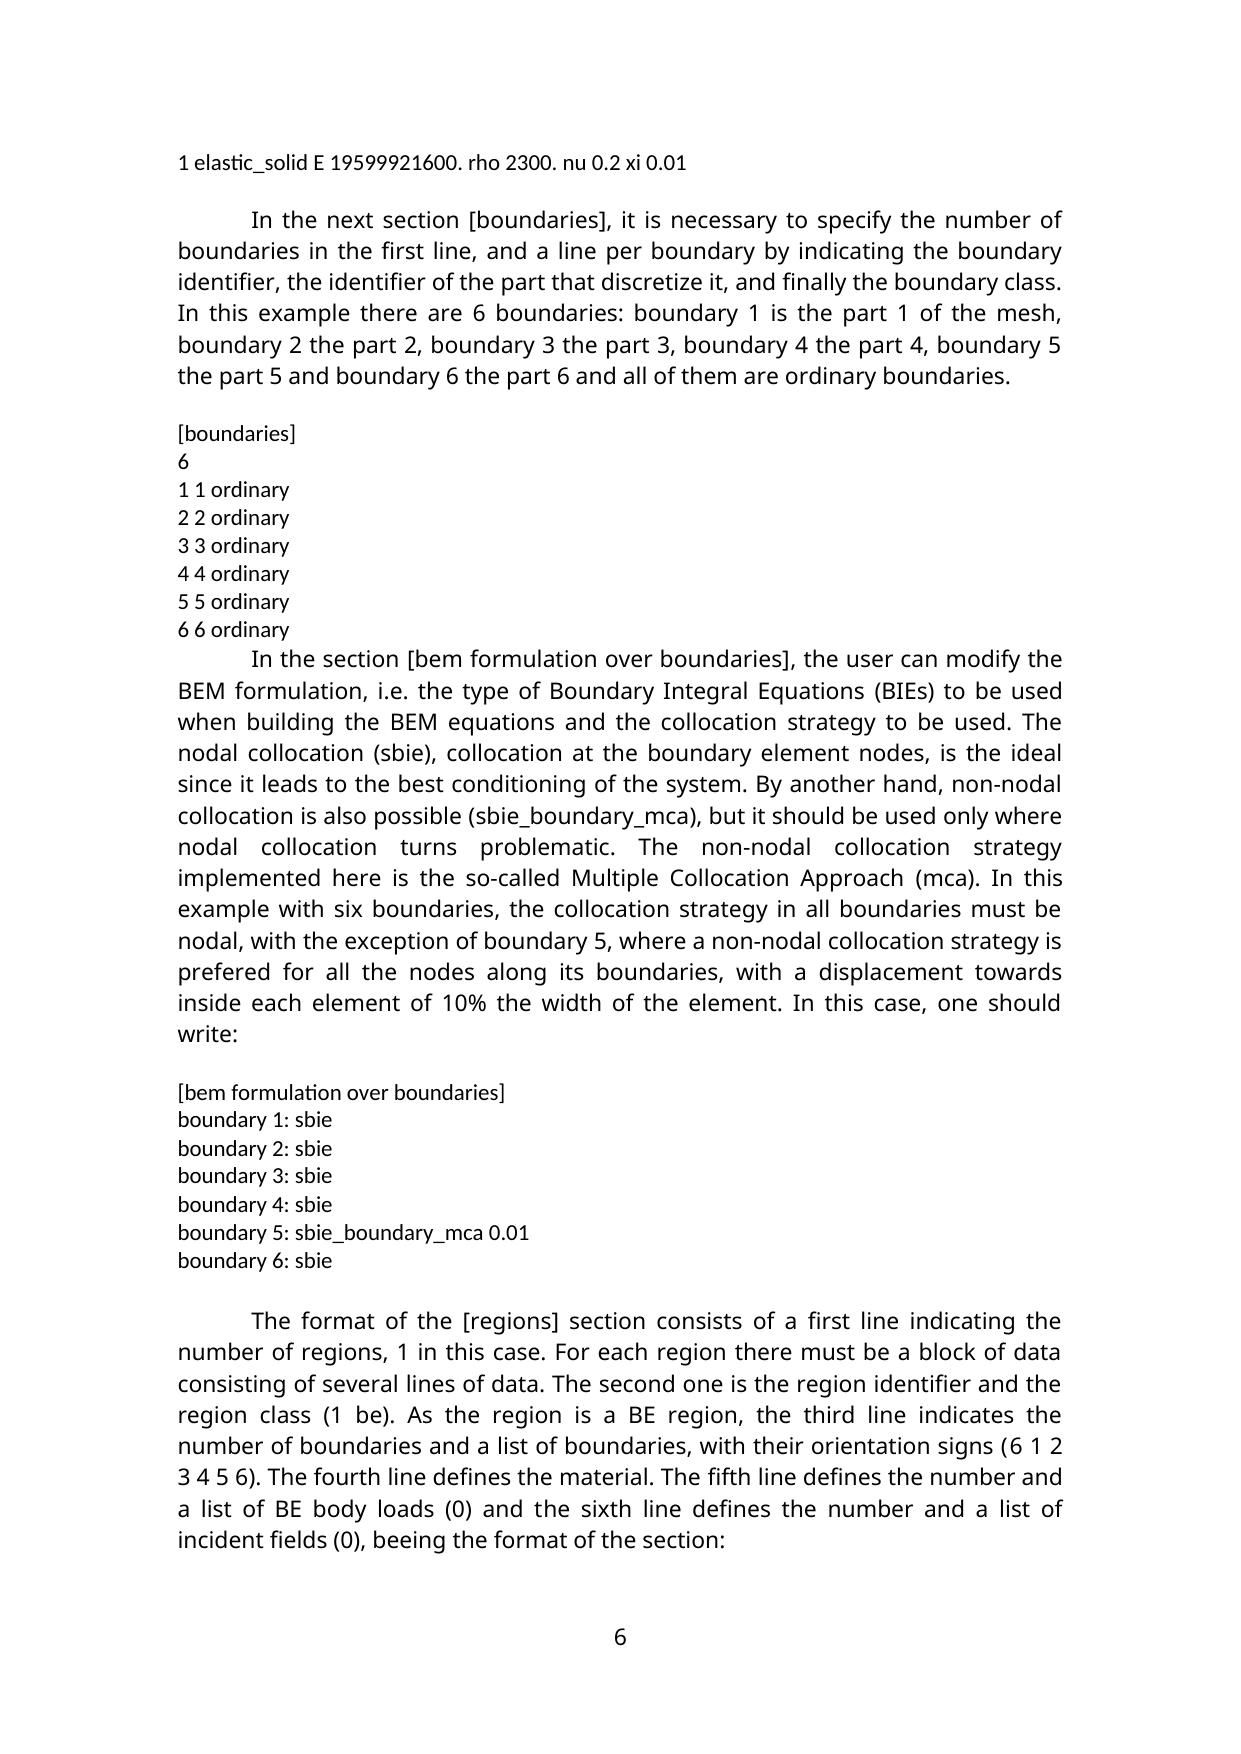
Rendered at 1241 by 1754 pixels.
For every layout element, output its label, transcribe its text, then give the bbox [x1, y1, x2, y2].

text boundary 1: sbie [177, 1106, 1063, 1134]
text 4 4 ordinary [177, 559, 1063, 587]
text 6 6 ordinary [177, 615, 1063, 643]
text In the next section [boundaries], it is necessary to specify the number of boundaries in the first line, and a line per boundary by indicating the boundary identifier, the identifier of the part that discretize it, and finally the boundary class. In this example there are 6 boundaries: boundary 1 is the part 1 of the mesh, boundary 2 the part 2, boundary 3 the part 3, boundary 4 the part 4, boundary 5 the part 5 and boundary 6 the part 6 and all of them are ordinary boundaries. [177, 204, 1063, 391]
text [boundaries] [177, 419, 1063, 447]
text boundary 3: sbie [177, 1162, 1063, 1190]
text 6 [177, 447, 1063, 475]
text 5 5 ordinary [177, 587, 1063, 615]
text 3 3 ordinary [177, 531, 1063, 559]
text boundary 5: sbie_boundary_mca 0.01 [177, 1218, 1063, 1246]
text 1 elastic_solid E 19599921600. rho 2300. nu 0.2 xi 0.01 [177, 148, 1063, 176]
text boundary 4: sbie [177, 1190, 1063, 1218]
text The format of the [regions] section consists of a first line indicating the number of regions, 1 in this case. For each region there must be a block of data consisting of several lines of data. The second one is the region identifier and the region class (1 be). As the region is a BE region, the third line indicates the number of boundaries and a list of boundaries, with their orientation signs (6 1 2 3 4 5 6). The fourth line defines the material. The fifth line defines the number and a list of BE body loads (0) and the sixth line defines the number and a list of incident fields (0), beeing the format of the section: [177, 1305, 1063, 1555]
text [bem formulation over boundaries] [177, 1078, 1063, 1106]
text 1 1 ordinary [177, 475, 1063, 503]
text In the section [bem formulation over boundaries], the user can modify the BEM formulation, i.e. the type of Boundary Integral Equations (BIEs) to be used when building the BEM equations and the collocation strategy to be used. The nodal collocation (sbie), collocation at the boundary element nodes, is the ideal since it leads to the best conditioning of the system. By another hand, non-nodal collocation is also possible (sbie_boundary_mca), but it should be used only where nodal collocation turns problematic. The non-nodal collocation strategy implemented here is the so-called Multiple Collocation Approach (mca). In this example with six boundaries, the collocation strategy in all boundaries must be nodal, with the exception of boundary 5, where a non-nodal collocation strategy is prefered for all the nodes along its boundaries, with a displacement towards inside each element of 10% the width of the element. In this case, one should write: [177, 643, 1063, 1049]
text boundary 2: sbie [177, 1134, 1063, 1162]
text 2 2 ordinary [177, 503, 1063, 531]
text boundary 6: sbie [177, 1246, 1063, 1274]
